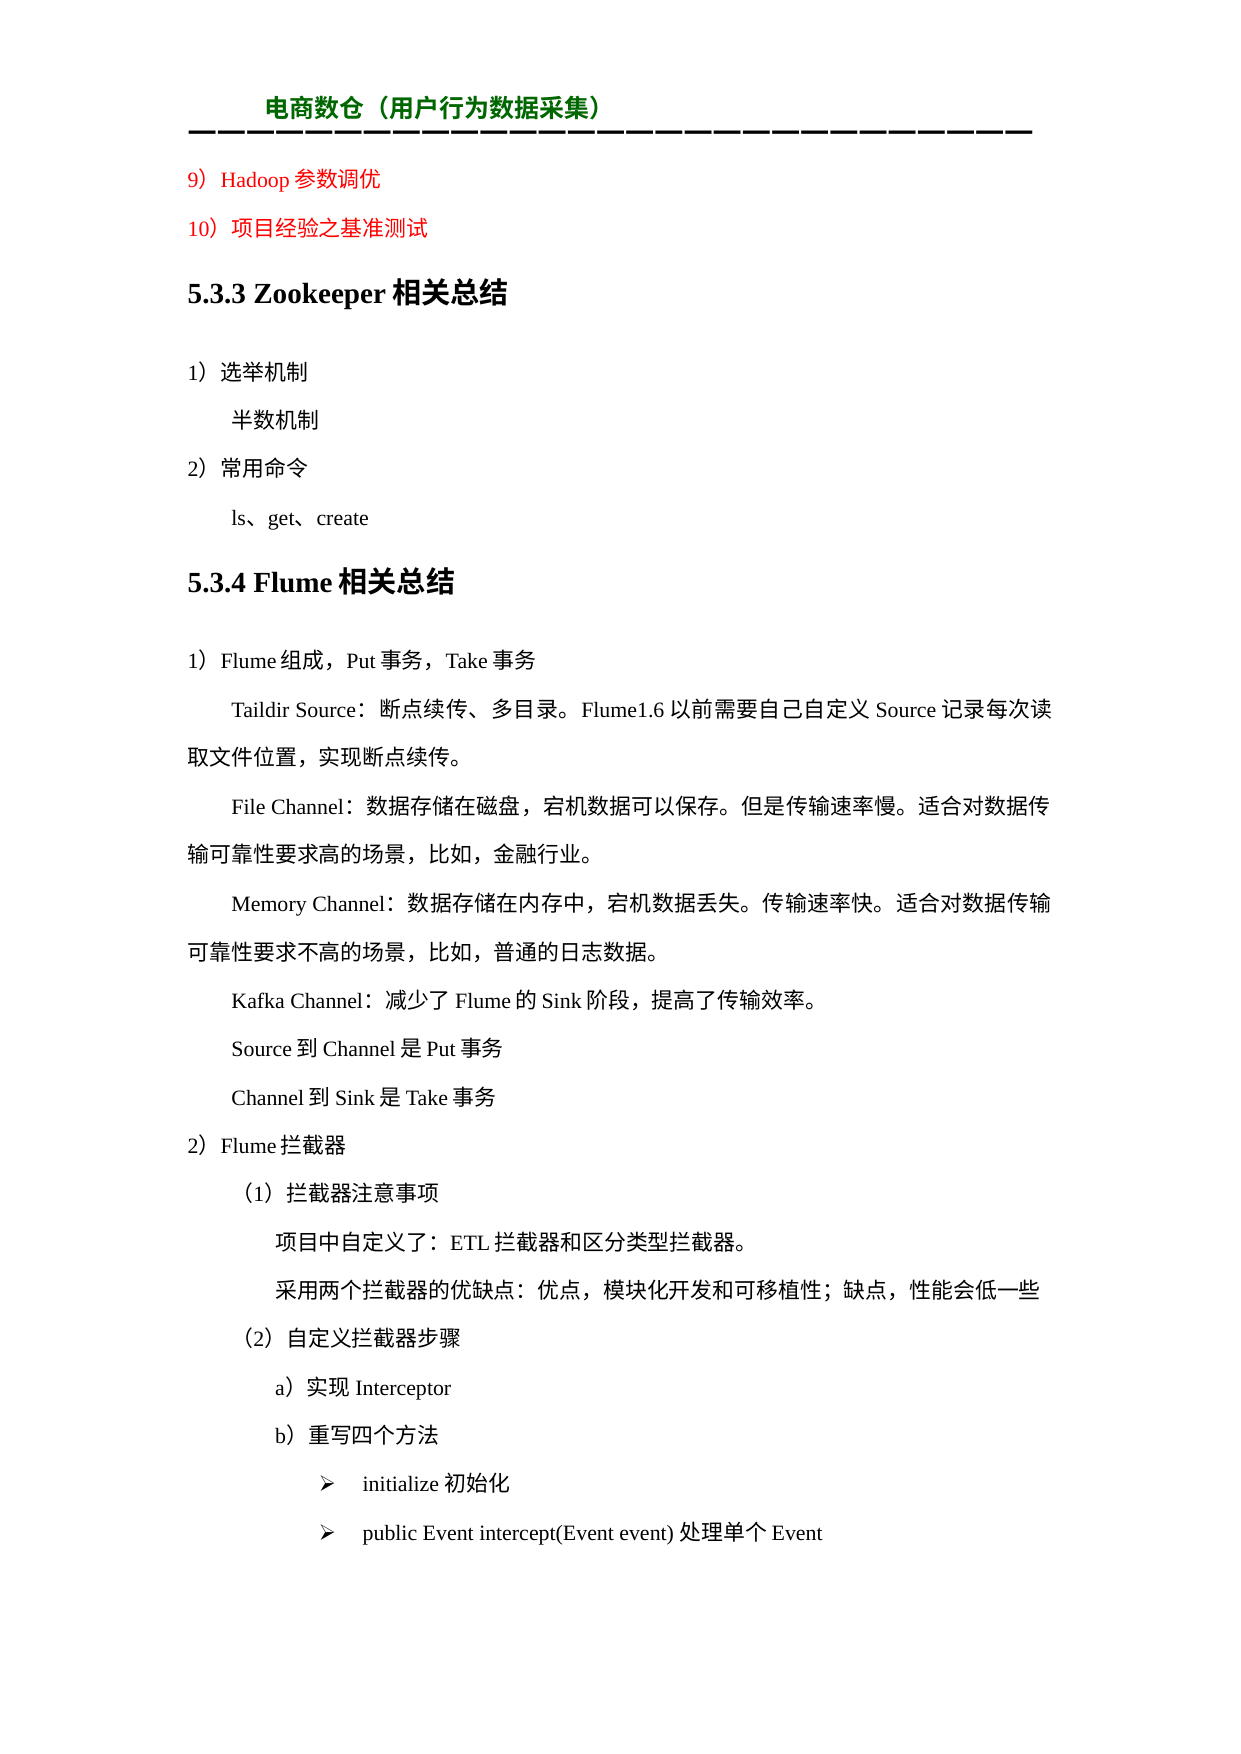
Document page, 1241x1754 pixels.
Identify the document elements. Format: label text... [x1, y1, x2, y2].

text 1）选举机制 [187, 354, 1053, 387]
list public Event intercept(Event event) 处理单个Event [319, 1514, 1053, 1547]
text Memory Channel：数据存储在内存中，宕机数据丢失。传输速率快。适合对数据传输可靠性要求不高的场景，比如，普通的日志数据。 [187, 885, 1053, 967]
text b）重写四个方法 [231, 1417, 1053, 1450]
text 9）Hadoop参数调优 [187, 162, 1053, 194]
text 采用两个拦截器的优缺点：优点，模块化开发和可移植性；缺点，性能会低一些 [231, 1272, 1053, 1305]
text Taildir Source：断点续传、多目录。Flume1.6以前需要自己自定义Source记录每次读取文件位置，实现断点续传。 [187, 691, 1053, 772]
text （2）自定义拦截器步骤 [187, 1321, 1053, 1353]
text Source到Channel是Put事务 [187, 1031, 1053, 1063]
text ls、get、create [187, 499, 1053, 532]
text 1）Flume组成，Put事务，Take事务 [187, 643, 1053, 675]
text 半数机制 [187, 402, 1053, 435]
subtitle 5.3.3 Zookeeper相关总结 [187, 259, 1053, 324]
text （1）拦截器注意事项 [187, 1176, 1053, 1208]
text File Channel：数据存储在磁盘，宕机数据可以保存。但是传输速率慢。适合对数据传输可靠性要求高的场景，比如，金融行业。 [187, 788, 1053, 869]
text a）实现 Interceptor [231, 1369, 1053, 1402]
subtitle 5.3.4 Flume相关总结 [187, 547, 1053, 612]
list initialize 初始化 [319, 1466, 1053, 1498]
text Channel到Sink是Take事务 [187, 1079, 1053, 1112]
text 10）项目经验之基准测试 [187, 210, 1053, 243]
text 2）Flume拦截器 [187, 1127, 1053, 1160]
text 2）常用命令 [187, 451, 1053, 483]
text 项目中自定义了：ETL拦截器和区分类型拦截器。 [187, 1224, 1053, 1257]
text Kafka Channel：减少了Flume的Sink阶段，提高了传输效率。 [187, 982, 1053, 1015]
